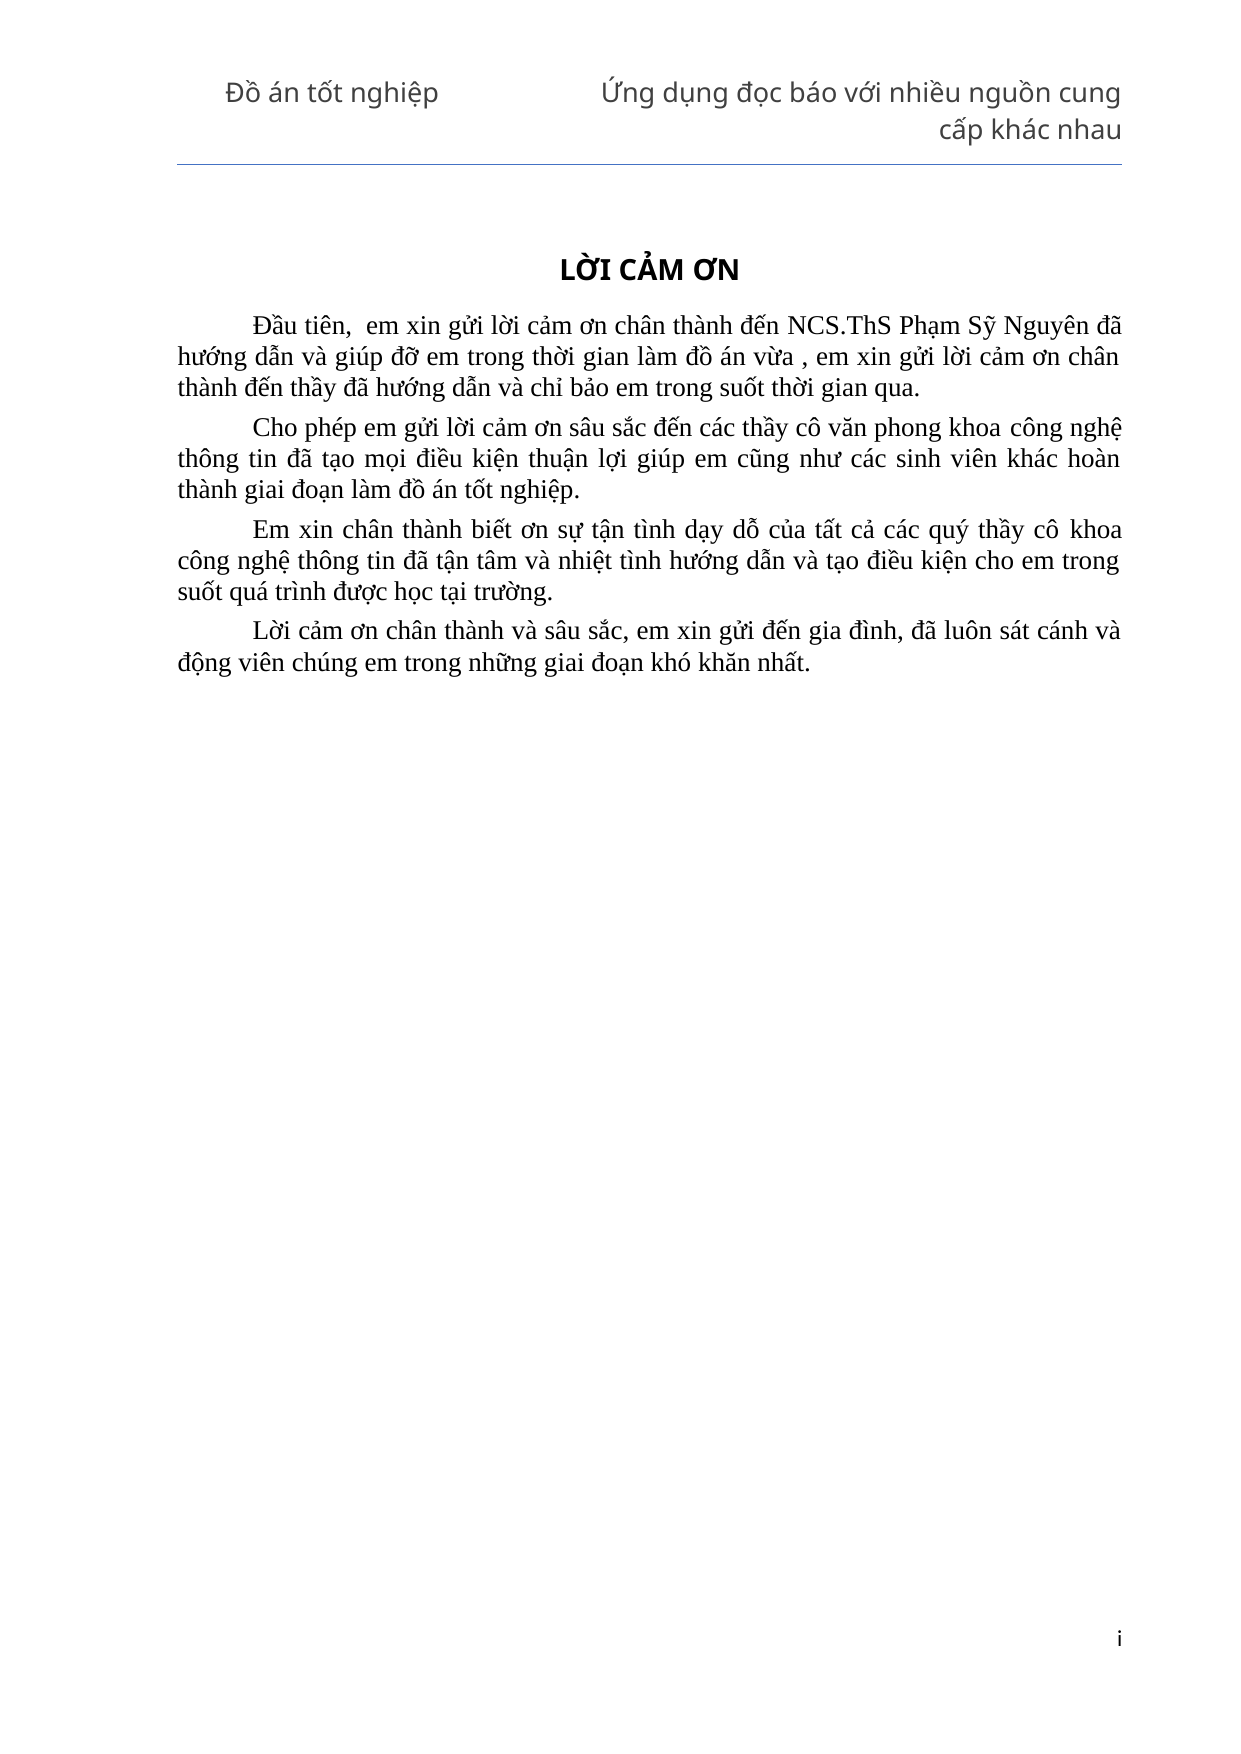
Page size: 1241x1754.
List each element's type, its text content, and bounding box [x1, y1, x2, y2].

text Em xin chân thành biết ơn sự tận tình dạy dỗ của tất cả các quý thầy cô khoa công nghệ thông tin đã tận tâm và nhiệt tình hướng dẫn và tạo điều kiện cho em trong suốt quá trình được học tại trường. [177, 513, 1122, 606]
text LỜI CẢM ƠN [177, 250, 1122, 289]
text Đầu tiên, em xin gửi lời cảm ơn chân thành đến NCS.ThS Phạm Sỹ Nguyên đã hướng dẫn và giúp đỡ em trong thời gian làm đồ án vừa , em xin gửi lời cảm ơn chân thành đến thầy đã hướng dẫn và chỉ bảo em trong suốt thời gian qua. [177, 309, 1122, 403]
text Lời cảm ơn chân thành và sâu sắc, em xin gửi đến gia đình, đã luôn sát cánh và động viên chúng em trong những giai đoạn khó khăn nhất. [177, 614, 1122, 677]
text Cho phép em gửi lời cảm ơn sâu sắc đến các thầy cô văn phong khoa công nghệ thông tin đã tạo mọi điều kiện thuận lợi giúp em cũng như các sinh viên khác hoàn thành giai đoạn làm đồ án tốt nghiệp. [177, 411, 1122, 504]
